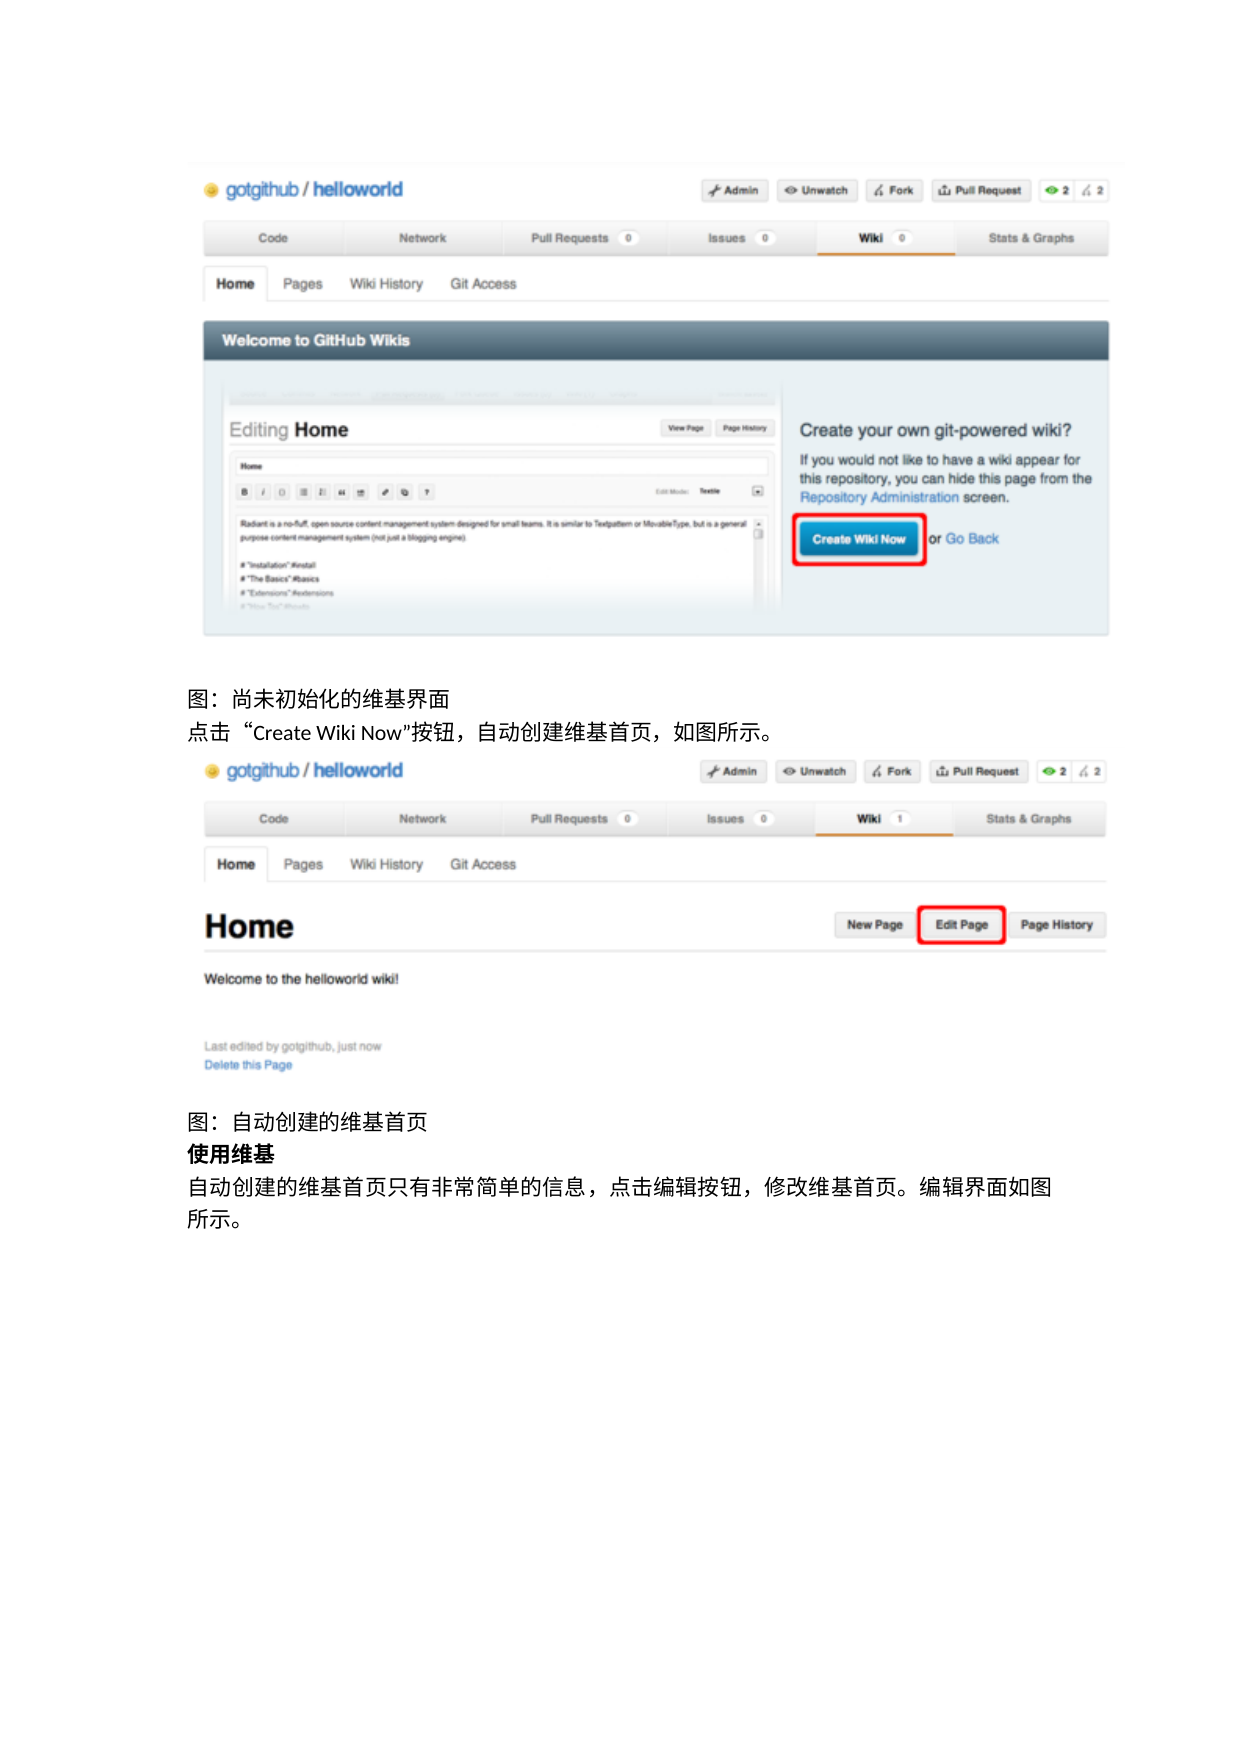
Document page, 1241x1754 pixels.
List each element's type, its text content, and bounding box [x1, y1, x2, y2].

text 使用维基 [187, 1137, 1053, 1169]
text 自动创建的维基首页只有非常简单的信息，点击编辑按钮，修改维基首页。编辑界面如图所示。 [187, 1169, 1053, 1234]
picture [187, 162, 1125, 651]
text 图：自动创建的维基首页 [187, 1104, 1053, 1137]
text 点击“Create Wiki Now”按钮，自动创建维基首页，如图所示。 [187, 714, 1053, 747]
text 图：尚未初始化的维基界面 [187, 682, 1053, 714]
picture [187, 747, 1125, 1086]
